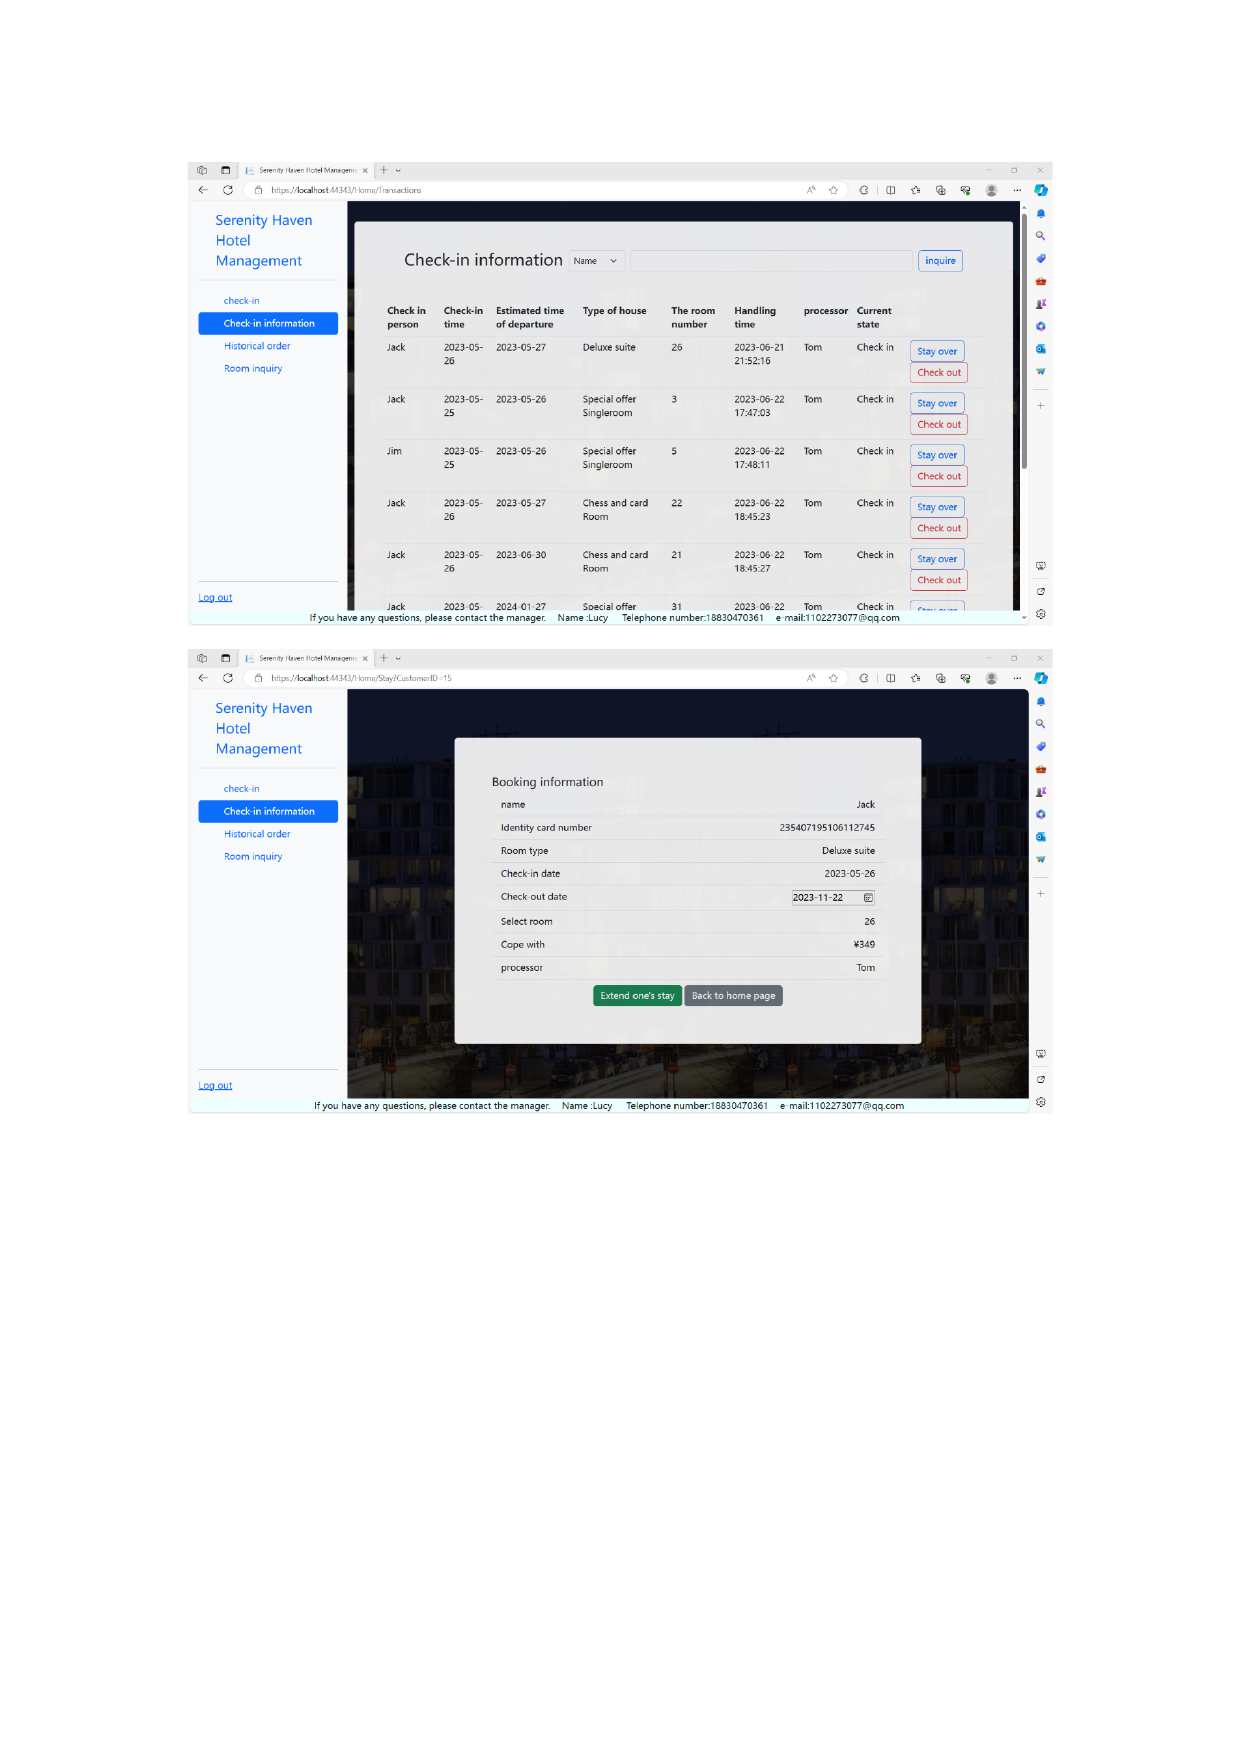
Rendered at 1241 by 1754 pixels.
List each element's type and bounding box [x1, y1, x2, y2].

picture [187, 649, 1053, 1114]
picture [187, 162, 1053, 626]
